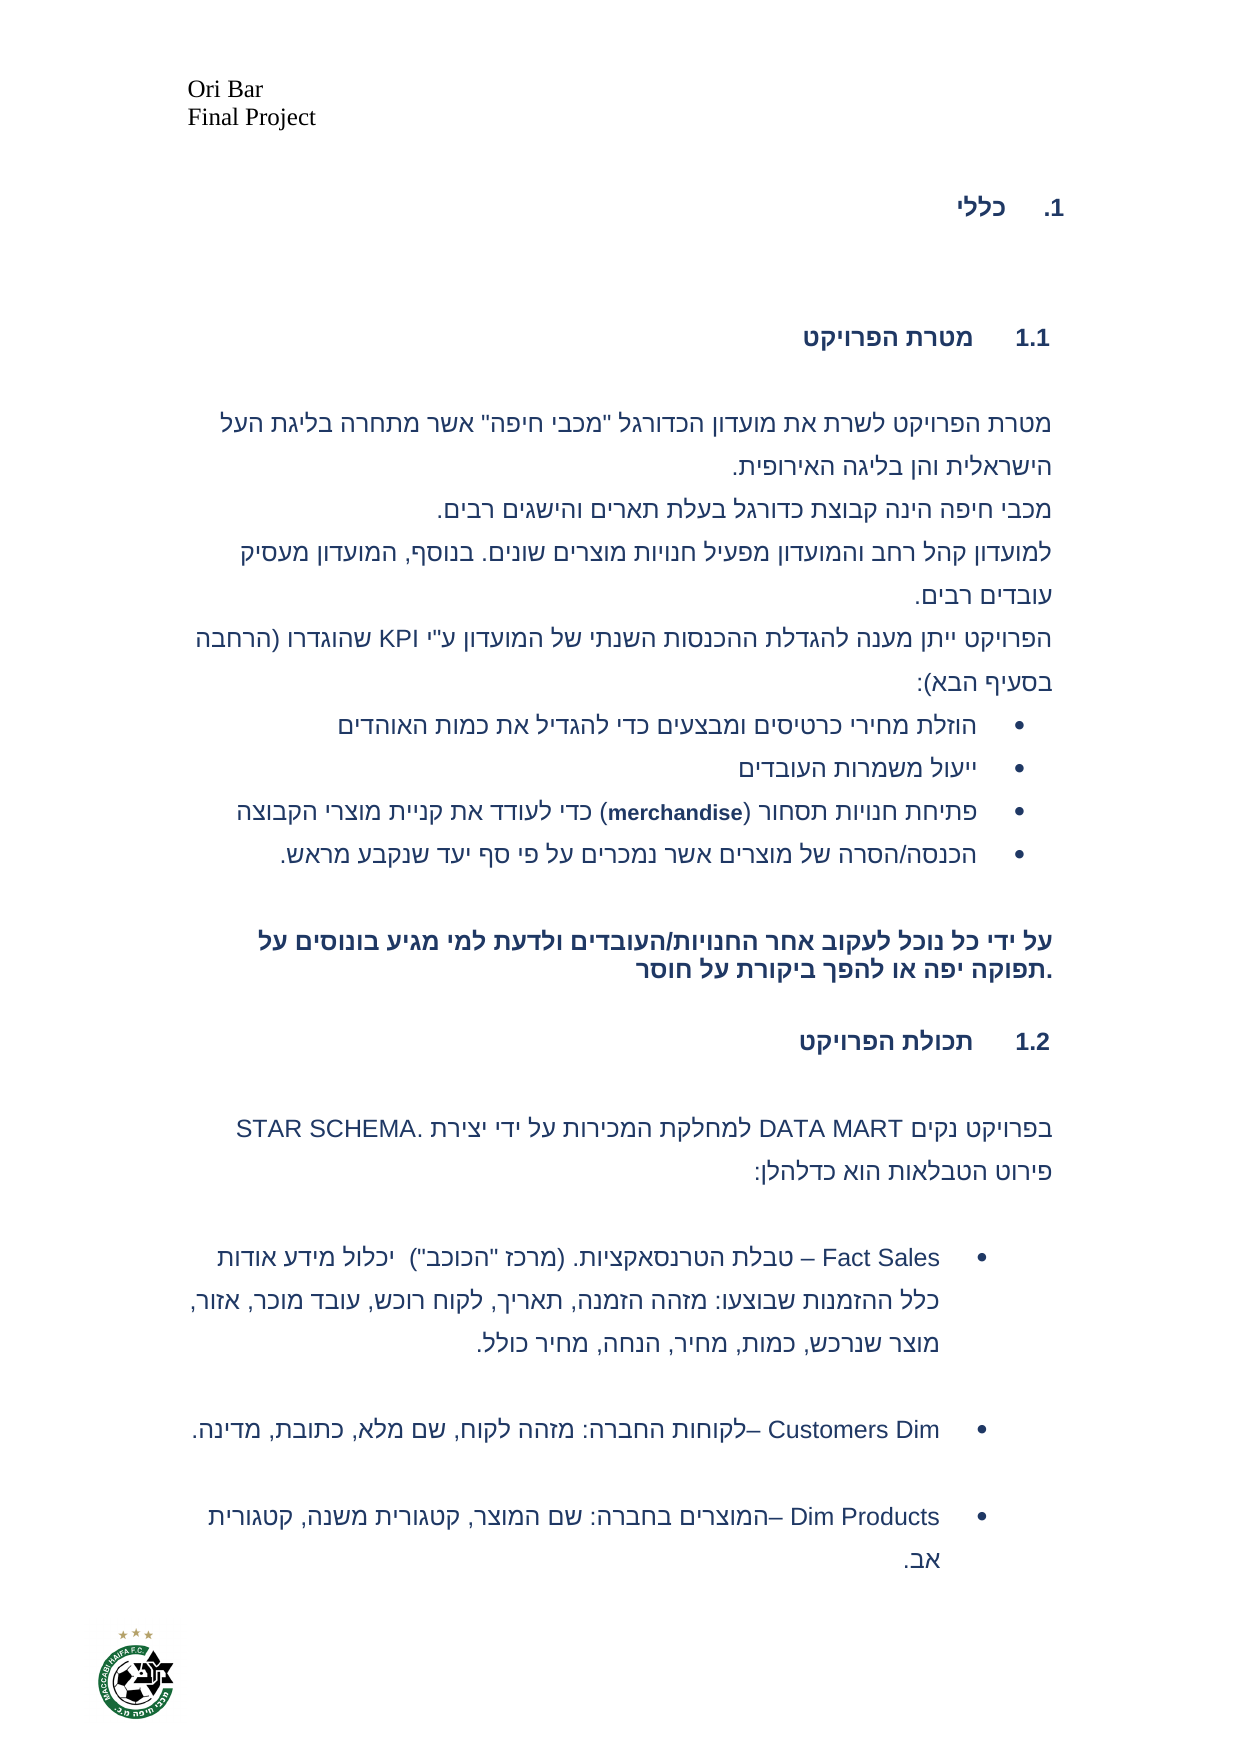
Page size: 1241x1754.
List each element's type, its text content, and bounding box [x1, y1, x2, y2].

list Customers Dim –לקוחות החברה: מזהה לקוח, שם מלא, כתובת, מדינה. [187, 1416, 978, 1444]
list תכולת הפרויקט [187, 1027, 1015, 1056]
list הכנסה/הסרה של מוצרים אשר נמכרים על פי סף יעד שנקבע מראש. [187, 840, 1015, 869]
text הפרויקט ייתן מענה להגדלת ההכנסות השנתי של המועדון ע"י KPI שהוגדרו (הרחבה בסעיף הבא): [187, 624, 1053, 696]
text למועדון קהל רחב והמועדון מפעיל חנויות מוצרים שונים. בנוסף, המועדון מעסיק עובדים רבים. [187, 538, 1053, 610]
list Fact Sales – טבלת הטרנסאקציות. (מרכז "הכוכב") יכלול מידע אודות כלל ההזמנות שבוצעו: מזהה הזמנה, תאריך, לקוח רוכש, עובד מוכר, אזור, מוצר שנרכש, כמות, מחיר, הנחה, מחיר כולל. [187, 1243, 978, 1358]
text מטרת הפרויקט לשרת את מועדון הכדורגל "מכבי חיפה" אשר מתחרה בליגת העל הישראלית והן בליגה האירופית. [187, 409, 1053, 481]
text מכבי חיפה הינה קבוצת כדורגל בעלת תארים והישגים רבים. [187, 495, 1053, 524]
list ייעול משמרות העובדים [187, 754, 1015, 783]
list פתיחת חנויות תסחור (merchandise) כדי לעודד את קניית מוצרי הקבוצה [187, 797, 1015, 826]
list Dim Products –המוצרים בחברה: שם המוצר, קטגורית משנה, קטגורית אב. [187, 1502, 978, 1574]
text על ידי כל נוכל לעקוב אחר החנויות/העובדים ולדעת למי מגיע בונוסים על תפוקה יפה או להפך ביקורת על חוסר. [187, 927, 1053, 984]
list כללי [187, 193, 1043, 222]
list הוזלת מחירי כרטיסים ומבצעים כדי להגדיל את כמות האוהדים [187, 711, 1015, 739]
text בפרויקט נקים DATA MART למחלקת המכירות על ידי יצירת .STAR SCHEMA פירוט הטבלאות הוא כדלהלן: [187, 1113, 1053, 1185]
list מטרת הפרויקט [187, 322, 1015, 351]
picture [83, 1618, 188, 1723]
